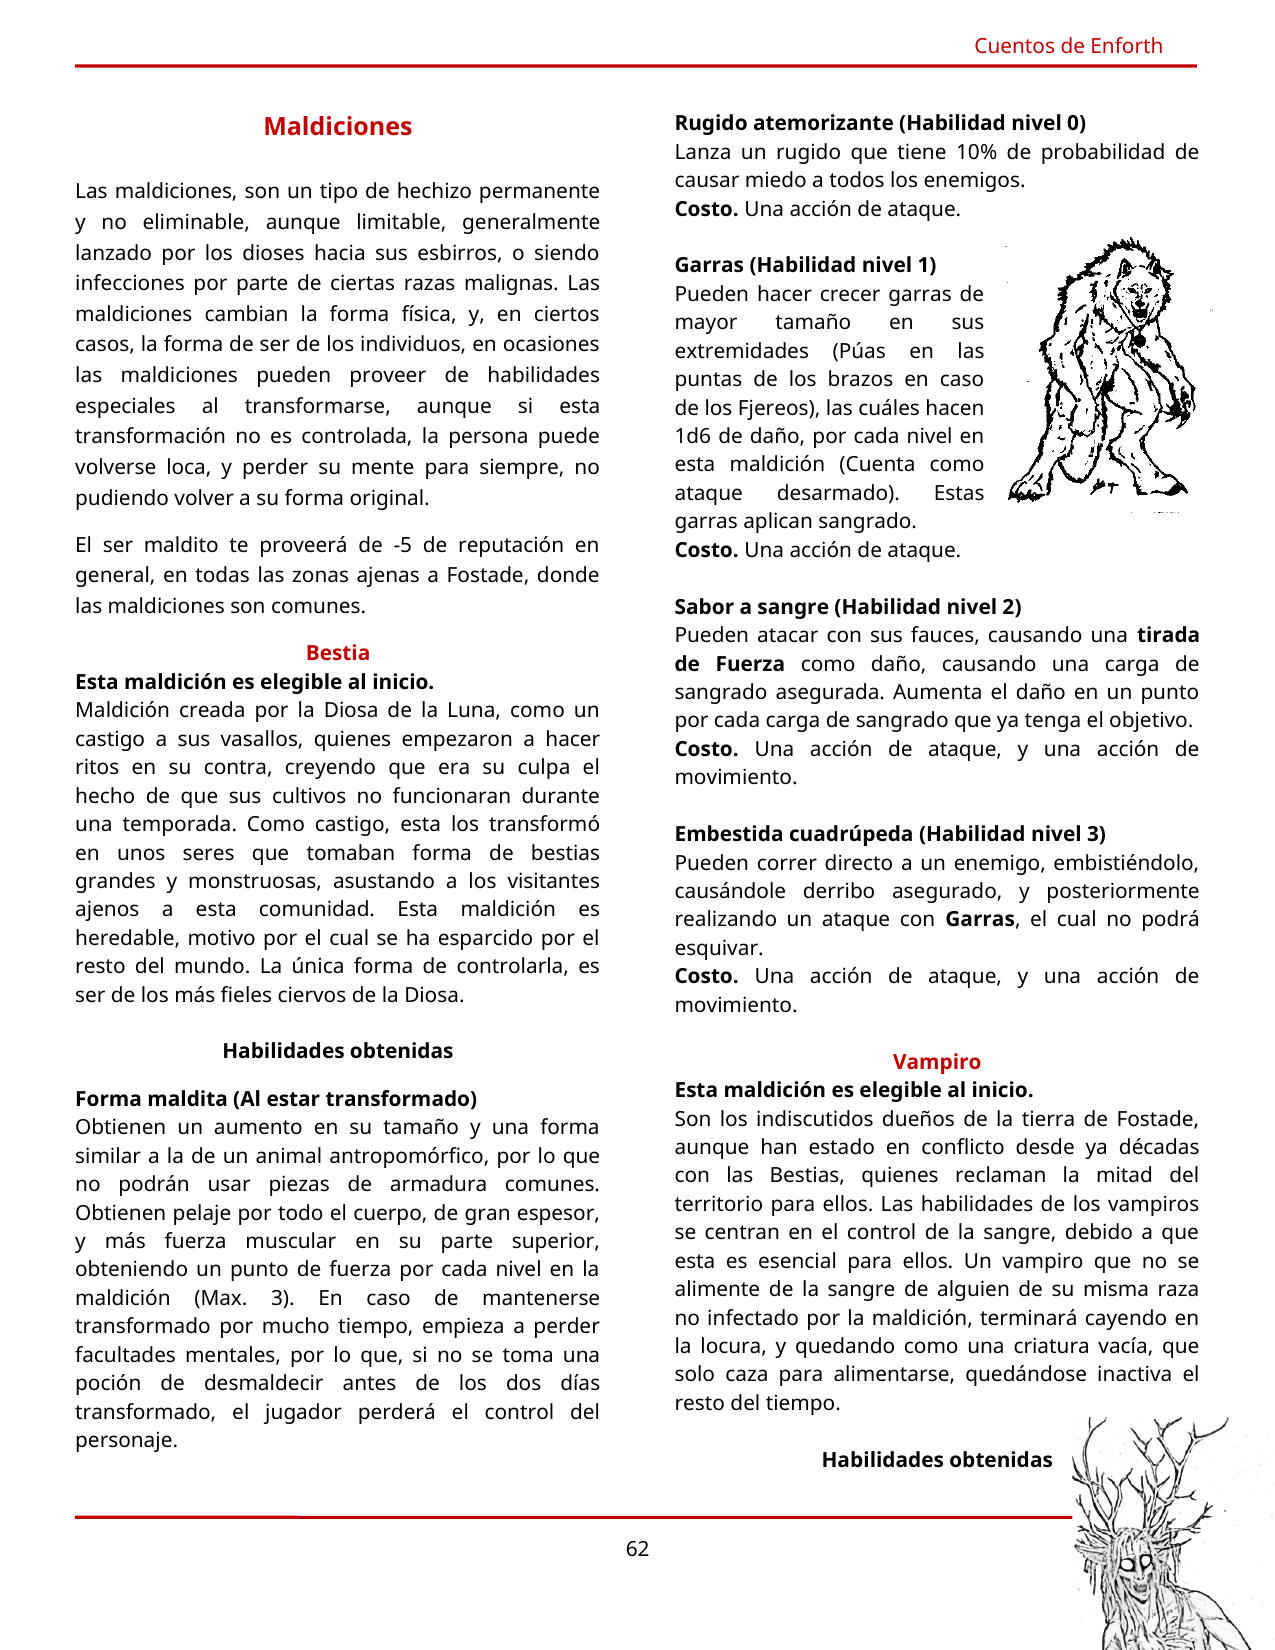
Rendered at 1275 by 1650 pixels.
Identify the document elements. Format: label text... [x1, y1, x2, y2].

text Costo. Una acción de ataque. [674, 535, 1200, 563]
text Esta maldición es elegible al inicio. [674, 1075, 1200, 1104]
text Embestida cuadrúpeda (Habilidad nivel 3) [674, 819, 1200, 848]
text Las maldiciones, son un tipo de hechizo permanente y no eliminable, aunque limitable, generalmente lanzado por los dioses hacia sus esbirros, o siendo infecciones por parte de ciertas razas malignas. Las maldiciones cambian la forma física, y, en ciertos casos, la forma de ser de los individuos, en ocasiones las maldiciones pueden proveer de habilidades especiales al transformarse, aunque si esta transformación no es controlada, la persona puede volverse loca, y perder su mente para siempre, no pudiendo volver a su forma original. [75, 176, 601, 511]
text Vampiro [674, 1047, 1200, 1075]
text Maldición creada por la Diosa de la Luna, como un castigo a sus vasallos, quienes empezaron a hacer ritos en su contra, creyendo que era su culpa el hecho de que sus cultivos no funcionaran durante una temporada. Como castigo, esta los transformó en unos seres que tomaban forma de bestias grandes y monstruosas, asustando a los visitantes ajenos a esta comunidad. Esta maldición es heredable, motivo por el cual se ha esparcido por el resto del mundo. La única forma de controlarla, es ser de los más fieles ciervos de la Diosa. [75, 695, 601, 1008]
text Garras (Habilidad nivel 1) [674, 251, 1003, 279]
text Pueden hacer crecer garras de mayor tamaño en sus extremidades (Púas en las puntas de los brazos en caso de los Fjereos), las cuáles hacen 1d6 de daño, por cada nivel en esta maldición (Cuenta como ataque desarmado). Estas garras aplican sangrado. [674, 279, 1200, 535]
picture [1072, 1417, 1275, 1650]
text Costo. Una acción de ataque. [674, 194, 1200, 222]
text Costo. Una acción de ataque, y una acción de movimiento. [674, 734, 1200, 791]
text Rugido atemorizante (Habilidad nivel 0) [674, 108, 1200, 137]
text El ser maldito te proveerá de -5 de reputación en general, en todas las zonas ajenas a Fostade, donde las maldiciones son comunes. [75, 530, 601, 620]
text Pueden correr directo a un enemigo, embistiéndolo, causándole derribo asegurado, y posteriormente realizando un ataque con Garras, el cual no podrá esquivar. [674, 848, 1200, 961]
text Sabor a sangre (Habilidad nivel 2) [674, 592, 1200, 620]
text Forma maldita (Al estar transformado) [75, 1084, 601, 1112]
text Habilidades obtenidas [75, 1037, 601, 1065]
text Costo. Una acción de ataque, y una acción de movimiento. [674, 961, 1200, 1018]
text Obtienen un aumento en su tamaño y una forma similar a la de un animal antropomórfico, por lo que no podrán usar piezas de armadura comunes. Obtienen pelaje por todo el cuerpo, de gran espesor, y más fuerza muscular en su parte superior, obteniendo un punto de fuerza por cada nivel en la maldición (Max. 3). En caso de mantenerse transformado por mucho tiempo, empieza a perder facultades mentales, por lo que, si no se toma una poción de desmaldecir antes de los dos días transformado, el jugador perderá el control del personaje. [75, 1112, 601, 1454]
text Pueden atacar con sus fauces, causando una tirada de Fuerza como daño, causando una carga de sangrado asegurada. Aumenta el daño en un punto por cada carga de sangrado que ya tenga el objetivo. [674, 620, 1200, 734]
text Son los indiscutidos dueños de la tierra de Fostade, aunque han estado en conflicto desde ya décadas con las Bestias, quienes reclaman la mitad del territorio para ellos. Las habilidades de los vampiros se centran en el control de la sangre, debido a que esta es esencial para ellos. Un vampiro que no se alimente de la sangre de alguien de su misma raza no infectado por la maldición, terminará cayendo en la locura, y quedando como una criatura vacía, que solo caza para alimentarse, quedándose inactiva el resto del tiempo. [674, 1104, 1200, 1416]
text Habilidades obtenidas [674, 1445, 1200, 1473]
subtitle Maldiciones [75, 108, 601, 142]
text Esta maldición es elegible al inicio. [75, 667, 601, 695]
text Bestia [75, 638, 601, 667]
text Lanza un rugido que tiene 10% de probabilidad de causar miedo a todos los enemigos. [674, 137, 1200, 194]
